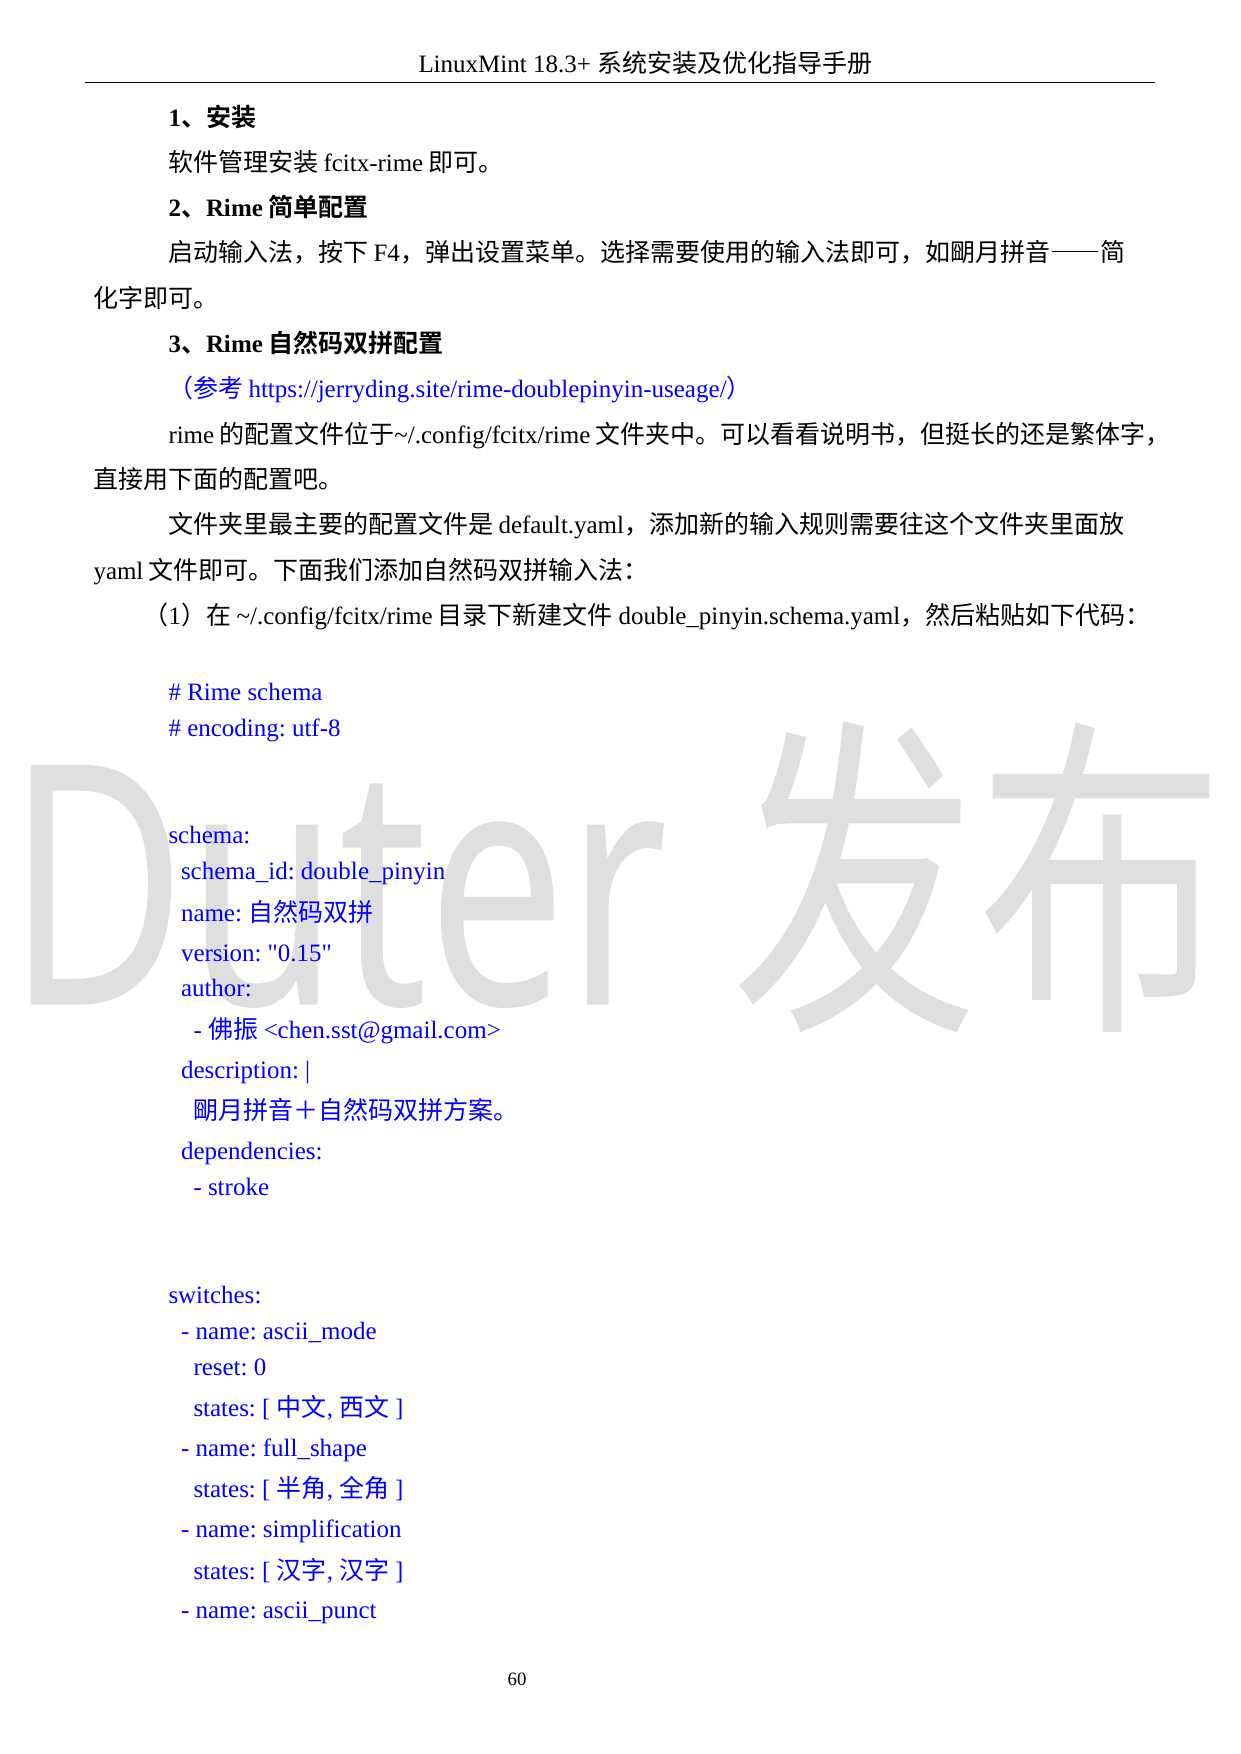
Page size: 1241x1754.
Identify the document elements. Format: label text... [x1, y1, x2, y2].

text # Rime schema [93, 677, 1147, 705]
text dependencies: [93, 1136, 1147, 1165]
text reset: 0 [93, 1352, 1147, 1380]
text 2、Rime简单配置 [93, 188, 1147, 224]
text （1）在 ~/.config/fcitx/rime目录下新建文件 double_pinyin.schema.yaml，然后粘贴如下代码： [93, 595, 1147, 632]
text states: [ 中文, 西文 ] [93, 1388, 1147, 1424]
text author: [93, 973, 1147, 1002]
text version: "0.15" [93, 938, 1147, 966]
text schema: [93, 820, 1147, 849]
text 文件夹里最主要的配置文件是default.yaml，添加新的输入规则需要往这个文件夹里面放yaml文件即可。下面我们添加自然码双拼输入法： [93, 505, 1147, 586]
text name: 自然码双拼 [93, 892, 1147, 928]
text 软件管理安装fcitx-rime即可。 [93, 142, 1147, 178]
text switches: [93, 1280, 1147, 1308]
text description: | [93, 1055, 1147, 1083]
text （参考https://jerryding.site/rime-doublepinyin-useage/） [93, 369, 1147, 405]
text schema_id: double_pinyin [93, 856, 1147, 885]
text 启动输入法，按下F4，弹出设置菜单。选择需要使用的输入法即可，如朙月拼音——简化字即可。 [93, 233, 1147, 314]
text - 佛振 <chen.sst@gmail.com> [93, 1009, 1147, 1046]
text states: [ 汉字, 汉字 ] [93, 1550, 1147, 1586]
text - stroke [93, 1172, 1147, 1201]
text 1、安装 [93, 97, 1147, 133]
text - name: ascii_punct [93, 1595, 1147, 1624]
text # encoding: utf-8 [93, 713, 1147, 741]
text rime的配置文件位于~/.config/fcitx/rime文件夹中。可以看看说明书，但挺长的还是繁体字，直接用下面的配置吧。 [93, 414, 1147, 496]
text - name: full_shape [93, 1433, 1147, 1462]
text 3、Rime自然码双拼配置 [93, 323, 1147, 360]
text 朙月拼音＋自然码双拼方案。 [93, 1091, 1147, 1127]
text - name: ascii_mode [93, 1316, 1147, 1344]
text states: [ 半角, 全角 ] [93, 1469, 1147, 1505]
text - name: simplification [93, 1514, 1147, 1543]
